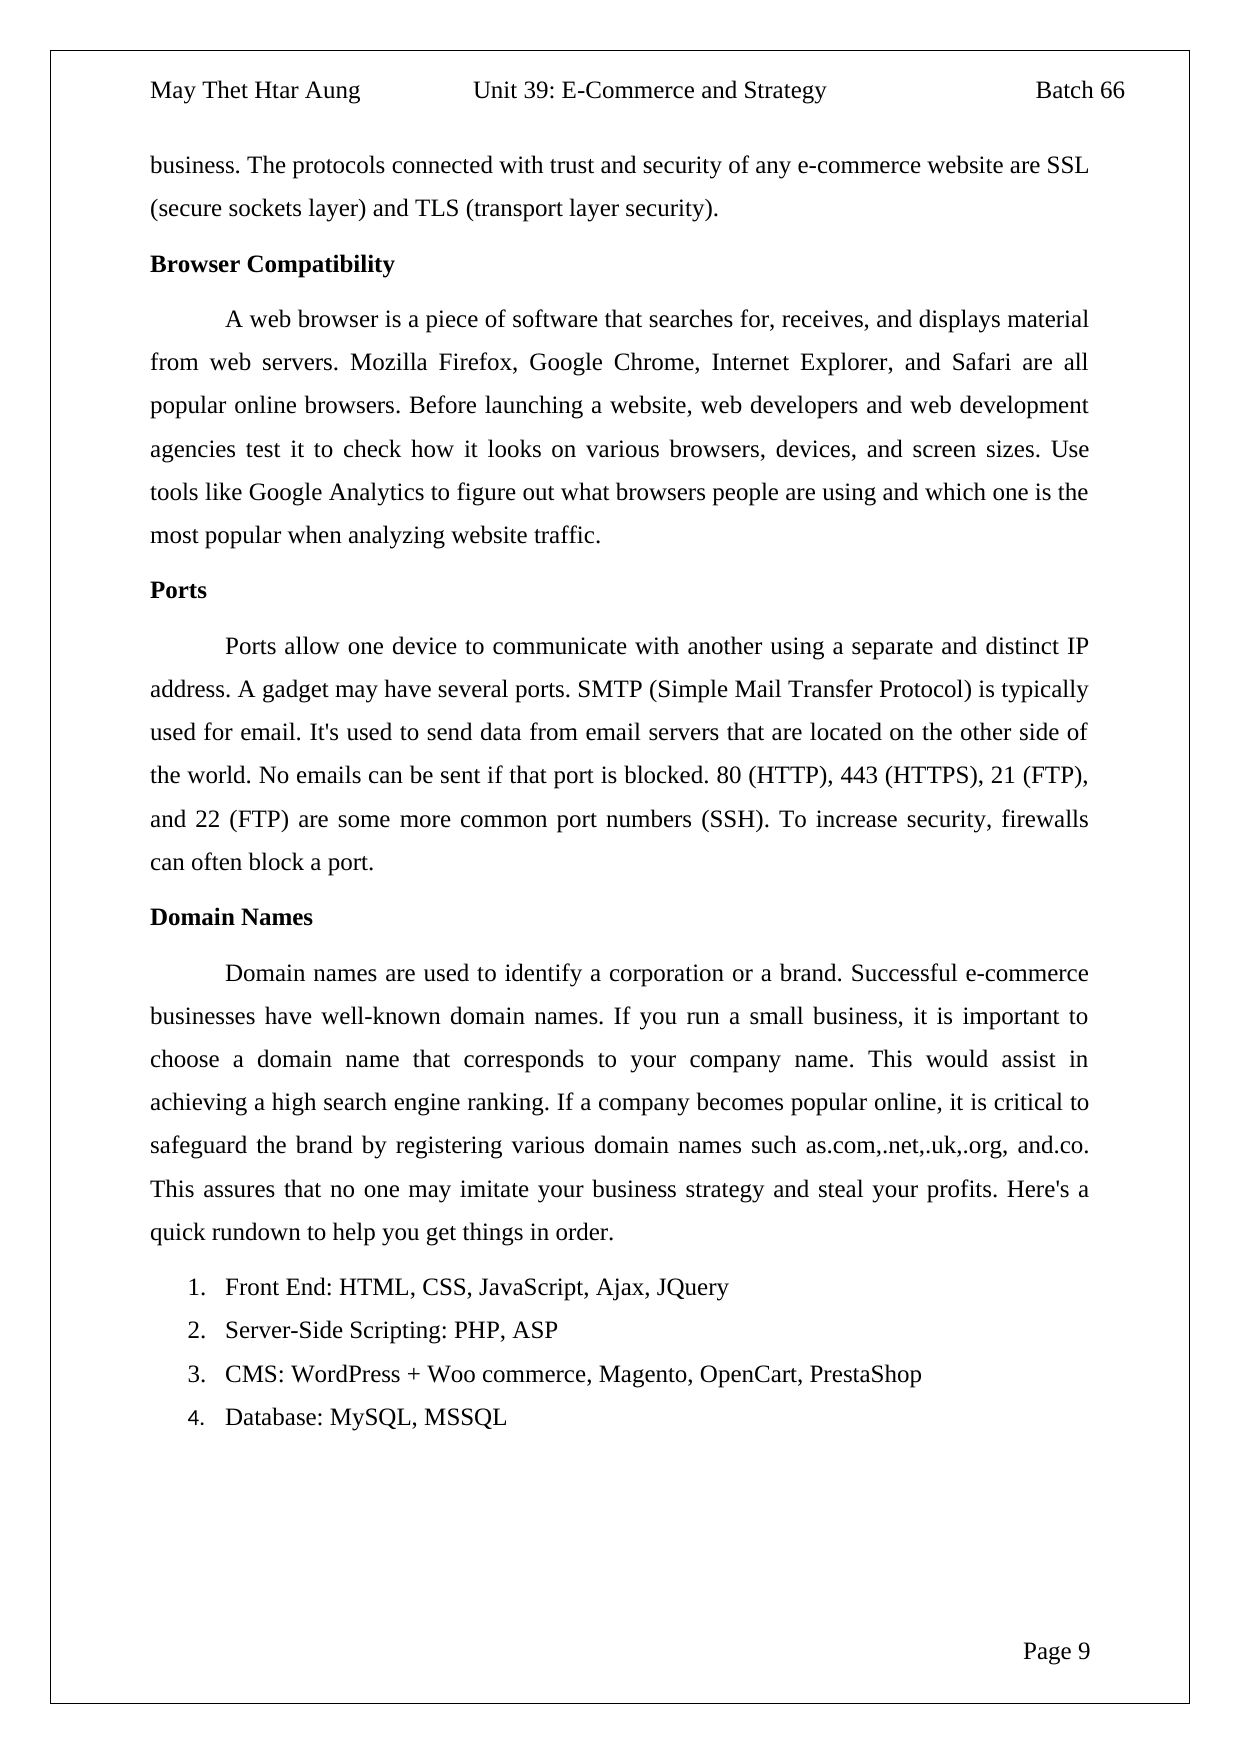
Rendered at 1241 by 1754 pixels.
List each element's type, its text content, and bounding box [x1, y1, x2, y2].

text Domain names are used to identify a corporation or a brand. Successful e-commerce businesses have well-known domain names. If you run a small business, it is important to choose a domain name that corresponds to your company name. This would assist in achieving a high search engine ranking. If a company becomes popular online, it is critical to safeguard the brand by registering various domain names such as.com,.net,.uk,.org, and.co. This assures that no one may imitate your business strategy and steal your profits. Here's a quick rundown to help you get things in order. [150, 958, 1090, 1246]
text Domain Names [150, 902, 1090, 931]
list Front End: HTML, CSS, JavaScript, Ajax, JQuery [187, 1272, 1090, 1301]
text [150, 150, 1090, 222]
text Browser Compatibility [150, 249, 1090, 277]
text A web browser is a piece of software that searches for, receives, and displays material from web servers. Mozilla Firefox, Google Chrome, Internet Explorer, and Safari are all popular online browsers. Before launching a website, web developers and web development agencies test it to check how it looks on various browsers, devices, and screen sizes. Use tools like Google Analytics to figure out what browsers people are using and which one is the most popular when analyzing website traffic. [150, 304, 1090, 549]
list CMS: WordPress + Woo commerce, Magento, OpenCart, PrestaShop [187, 1359, 1090, 1387]
list Server-Side Scripting: PHP, ASP [187, 1316, 1090, 1344]
list Database: MySQL, MSSQL [187, 1402, 1090, 1431]
text Ports allow one device to communicate with another using a separate and distinct IP address. A gadget may have several ports. SMTP (Simple Mail Transfer Protocol) is typically used for email. It's used to send data from email servers that are located on the other side of the world. No emails can be sent if that port is blocked. 80 (HTTP), 443 (HTTPS), 21 (FTP), and 22 (FTP) are some more common port numbers (SSH). To increase security, firewalls can often block a port. [150, 631, 1090, 876]
text Ports [150, 576, 1090, 604]
